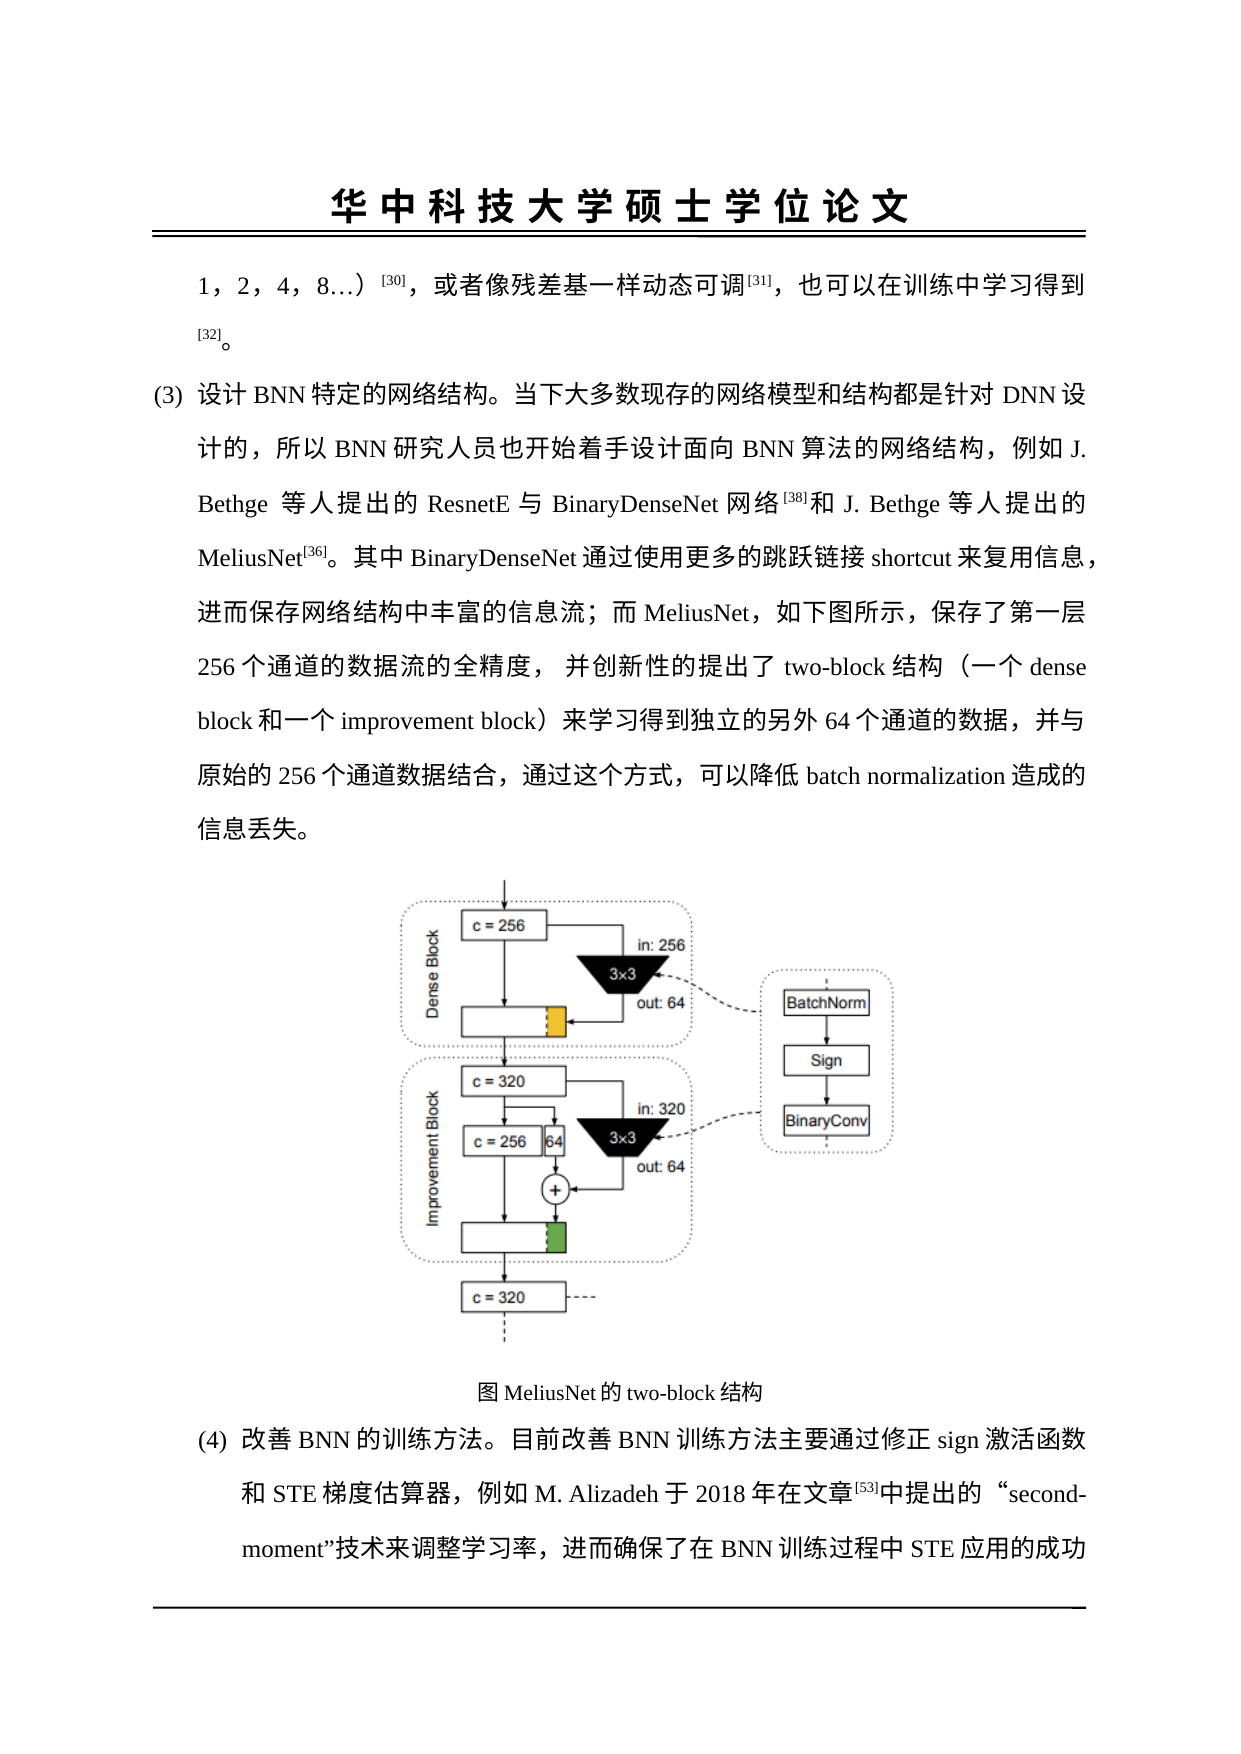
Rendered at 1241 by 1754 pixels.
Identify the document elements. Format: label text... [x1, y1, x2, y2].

picture [376, 863, 908, 1349]
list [153, 266, 1087, 356]
text 图 MeliusNet的two-block结构 [153, 1375, 1087, 1407]
list 设计BNN特定的网络结构。当下大多数现存的网络模型和结构都是针对DNN设计的，所以BNN研究人员也开始着手设计面向BNN算法的网络结构，例如J. Bethge 等人提出的ResnetE与BinaryDenseNet网络[38]和J. Bethge等人提出的MeliusNet[36]。其中BinaryDenseNet通过使用更多的跳跃链接shortcut来复用信息，进而保存网络结构中丰富的信息流；而MeliusNet，如下图所示，保存了第一层256个通道的数据流的全精度， 并创新性的提出了two-block结构（一个dense block和一个improvement block）来学习得到独立的另外64个通道的数据，并与原始的256个通道数据结合，通过这个方式，可以降低batch normalization造成的信息丢失。 [153, 374, 1087, 846]
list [198, 1419, 1087, 1564]
